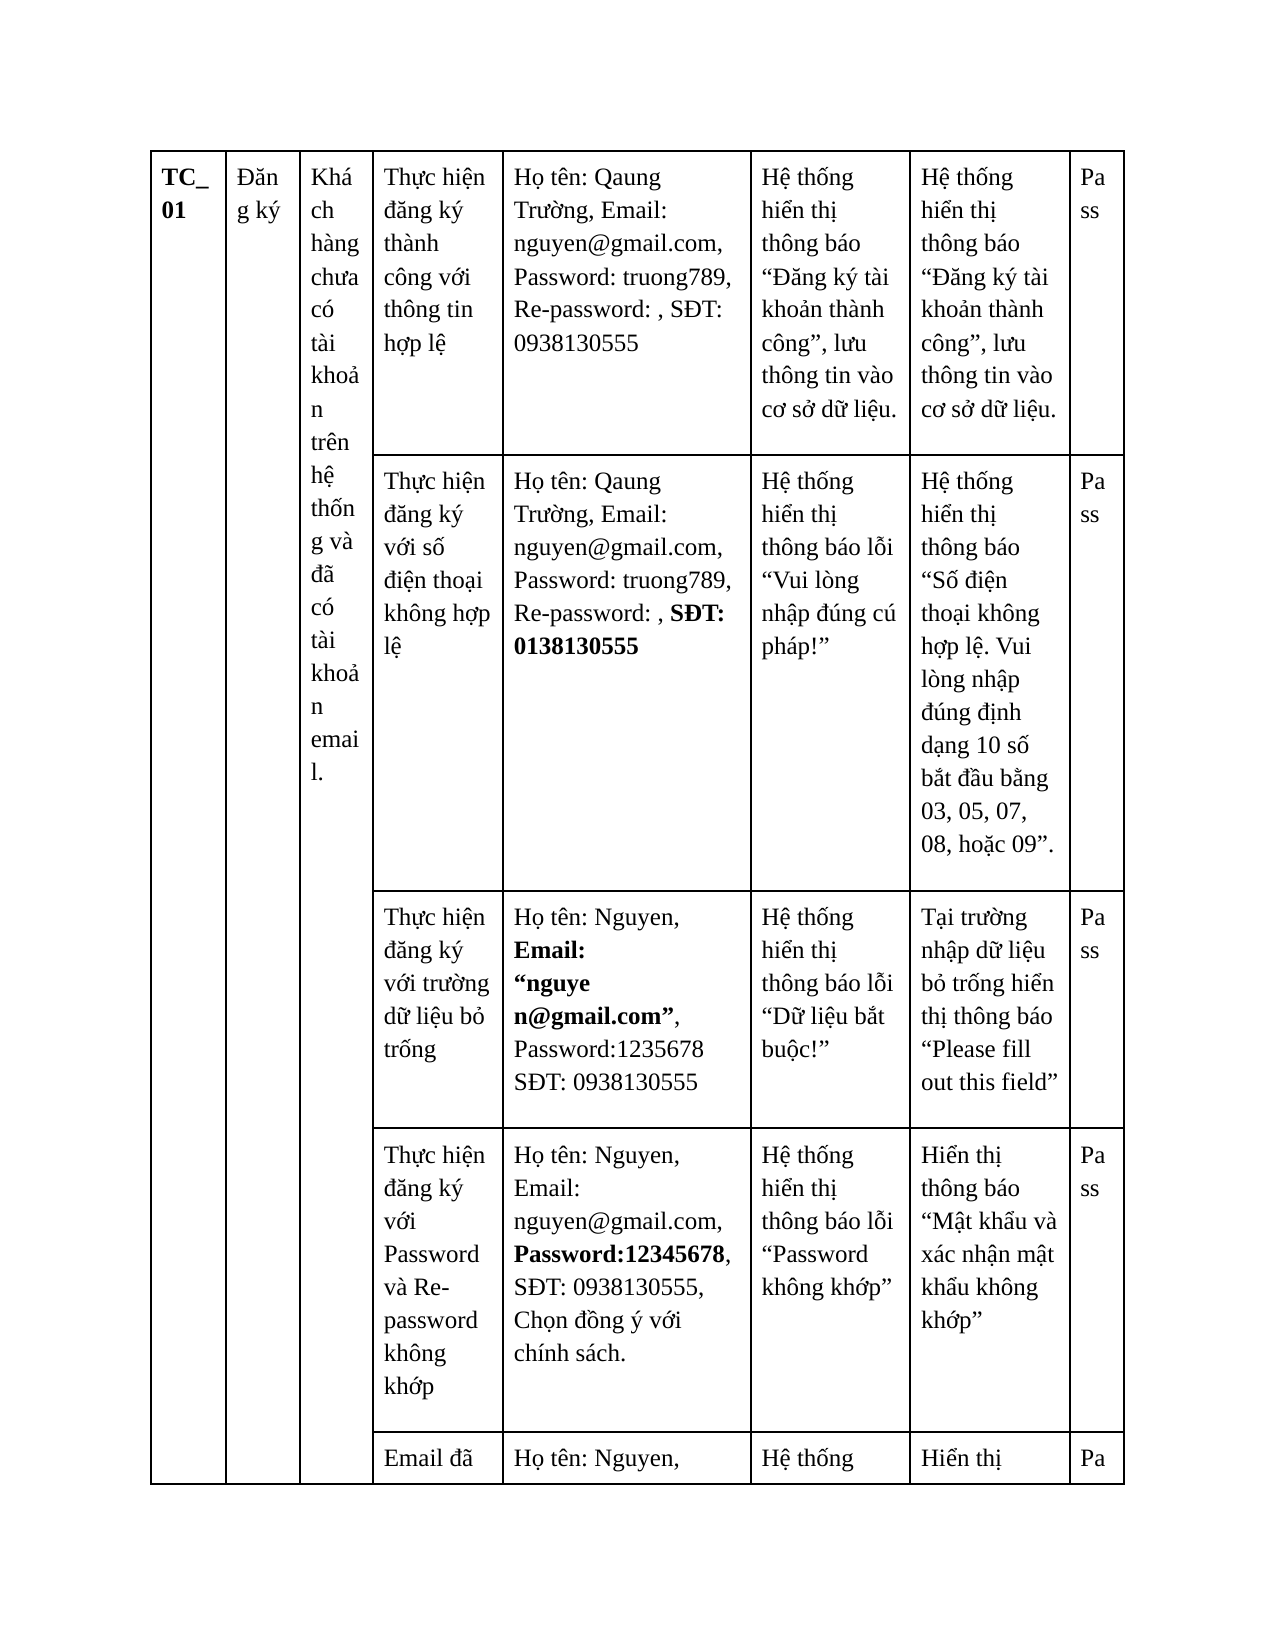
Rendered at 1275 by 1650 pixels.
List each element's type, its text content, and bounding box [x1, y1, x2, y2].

table_cell Hệ thống hiển thị thông báo lỗi “Vui lòng nhập đúng cú pháp!” [752, 456, 909, 889]
table_cell Hệ thống hiển thị thông báo lỗi “Dữ liệu bắt buộc!” [752, 892, 909, 1127]
table_header Khách hàng chưa có tài khoản trên hệ thống và đã có tài khoản email. [301, 152, 372, 1483]
table_cell Thực hiện đăng ký với trường dữ liệu bỏ trống [374, 892, 502, 1127]
table_header Hệ thống hiển thị thông báo “Đăng ký tài khoản thành công”, lưu thông tin vào cơ sở dữ liệu. [752, 152, 909, 454]
table_cell Pass [1071, 1129, 1123, 1431]
table_cell Tại trường nhập dữ liệu bỏ trống hiển thị thông báo “Please fill out this field” [911, 892, 1069, 1127]
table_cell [504, 1433, 750, 1483]
table_header TC_01 [152, 152, 225, 1483]
table_cell Họ tên: Qaung Trường, Email: nguyen@gmail.com, Password: truong789, Re-password: , SĐT: 0138130555 [504, 456, 750, 889]
table_cell Pass [1071, 1433, 1123, 1483]
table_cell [752, 1433, 909, 1483]
table_cell Họ tên: Nguyen, Email: nguyen@gmail.com, Password:12345678, SĐT: 0938130555, Chọn đồng ý với chính sách. [504, 1129, 750, 1431]
table_header Họ tên: Qaung Trường, Email: nguyen@gmail.com, Password: truong789, Re-password: , SĐT: 0938130555 [504, 152, 750, 454]
table_header Đăng ký [227, 152, 299, 1483]
table_cell Hệ thống hiển thị thông báo lỗi “Password không khớp” [752, 1129, 909, 1431]
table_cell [374, 1433, 502, 1483]
table_cell Thực hiện đăng ký với Password và Re-password không khớp [374, 1129, 502, 1431]
table_cell Hệ thống hiển thị thông báo “Số điện thoại không hợp lệ. Vui lòng nhập đúng định dạng 10 số bắt đầu bằng 03, 05, 07, 08, hoặc 09”. [911, 456, 1069, 889]
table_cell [911, 1433, 1069, 1483]
table_cell Pass [1071, 892, 1123, 1127]
table_cell Họ tên: Nguyen, Email: “nguyen@gmail.com”, Password:1235678 SĐT: 0938130555 [504, 892, 750, 1127]
table_header Thực hiện đăng ký thành công với thông tin hợp lệ [374, 152, 502, 454]
table_cell Pass [1071, 456, 1123, 889]
table_cell Hiển thị thông báo “Mật khẩu và xác nhận mật khẩu không khớp” [911, 1129, 1069, 1431]
table_cell Thực hiện đăng ký với số điện thoại không hợp lệ [374, 456, 502, 889]
table_header Pass [1071, 152, 1123, 454]
table_header Hệ thống hiển thị thông báo “Đăng ký tài khoản thành công”, lưu thông tin vào cơ sở dữ liệu. [911, 152, 1069, 454]
